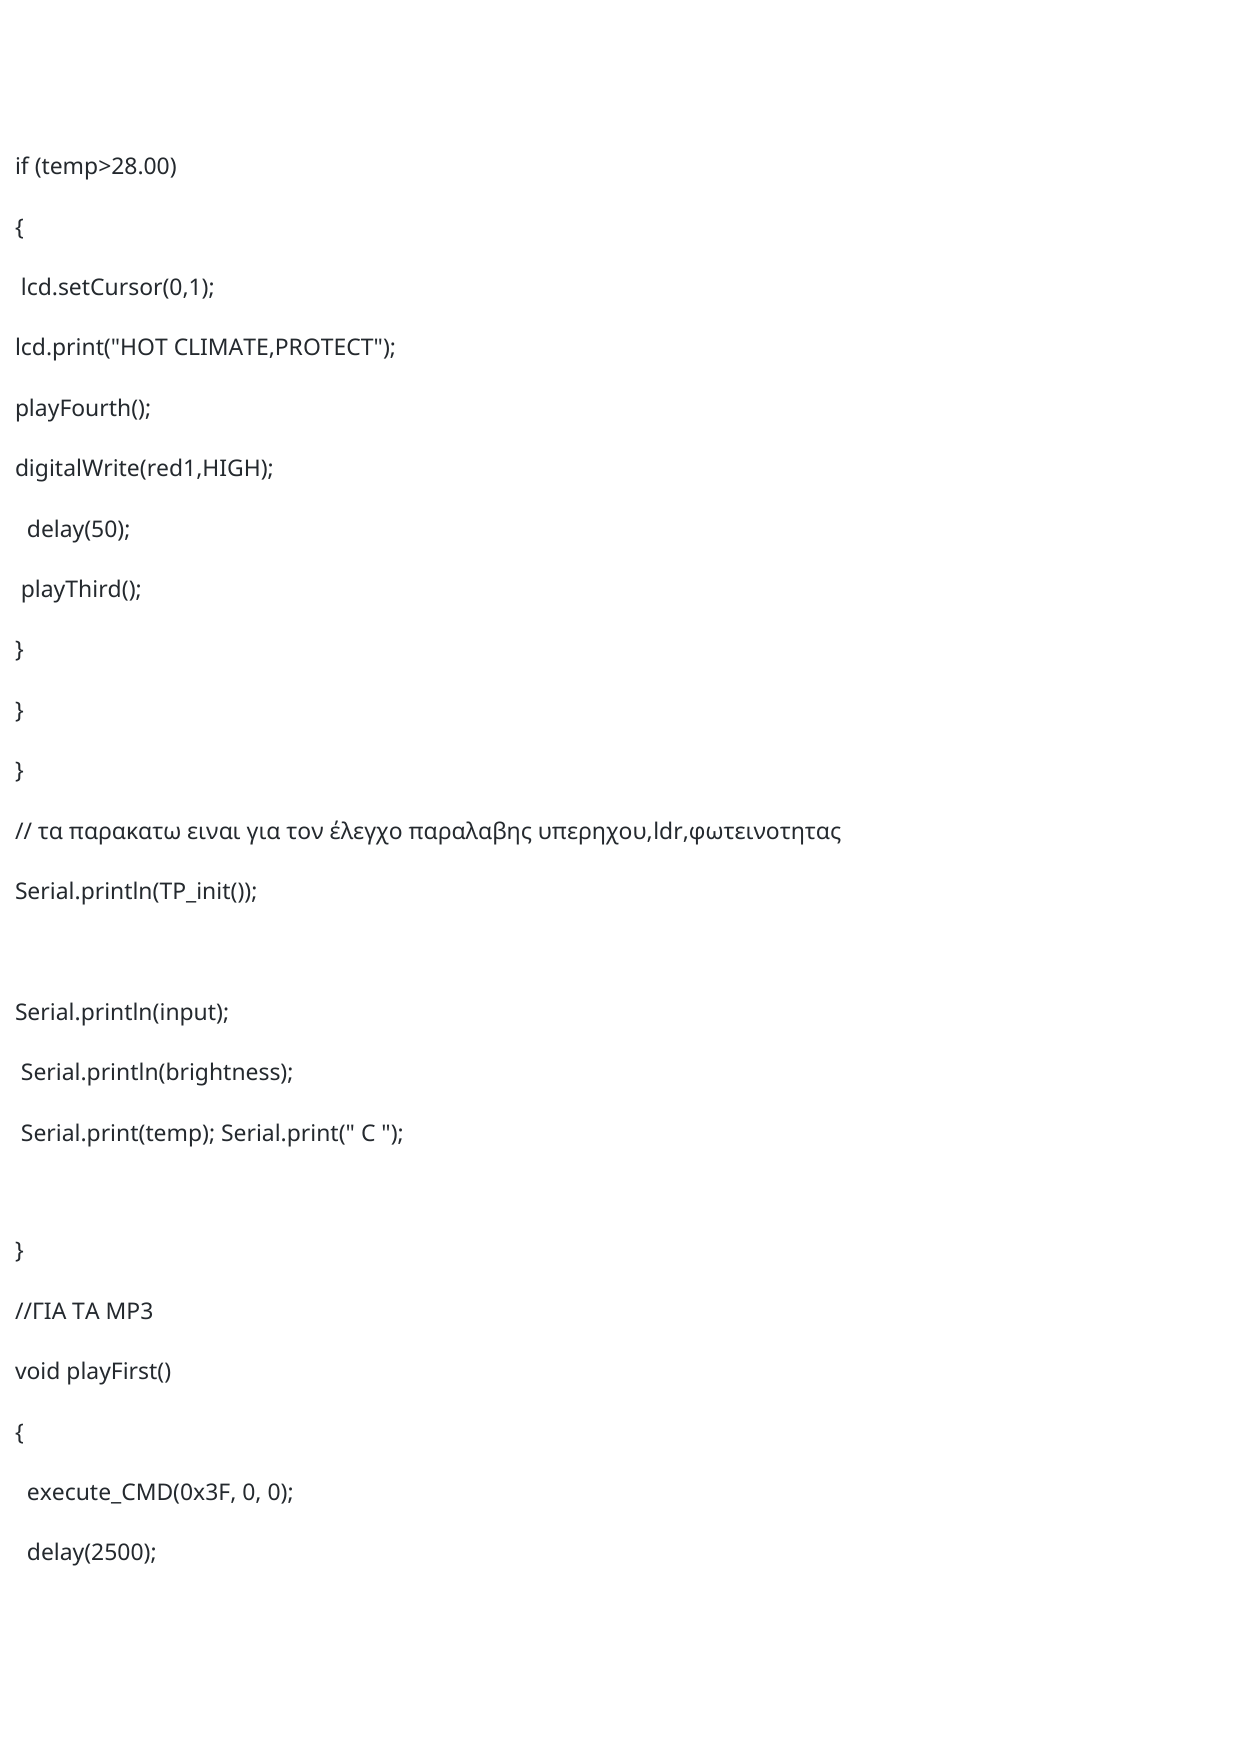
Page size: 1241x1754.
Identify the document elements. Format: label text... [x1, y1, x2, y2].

text delay(50); [15, 512, 1167, 544]
text Serial.println(input); [15, 996, 1167, 1027]
text if (temp>28.00) [15, 150, 1167, 181]
text execute_CMD(0x3F, 0, 0); [15, 1476, 1167, 1507]
text // τα παρακατω ειναι για τον έλεγχο παραλαβης υπερηχου,ldr,φωτεινοτητας [15, 814, 1167, 846]
text { [15, 1416, 1167, 1447]
text { [15, 210, 1167, 242]
text delay(2500); [15, 1536, 1167, 1568]
text playThird(); [15, 573, 1167, 604]
text lcd.print("HOT CLIMATE,PROTECT"); [15, 331, 1167, 362]
text Serial.println(TP_init()); [15, 875, 1167, 906]
text } [15, 633, 1167, 664]
text Serial.print(temp); Serial.print(" C "); [15, 1117, 1167, 1148]
text playFourth(); [15, 392, 1167, 423]
text digitalWrite(red1,HIGH); [15, 452, 1167, 483]
text } [15, 694, 1167, 725]
text lcd.setCursor(0,1); [15, 271, 1167, 302]
text Serial.println(brightness); [15, 1056, 1167, 1087]
text void playFirst() [15, 1355, 1167, 1386]
text } [15, 754, 1167, 785]
text } [15, 1234, 1167, 1266]
text //ΓΙΑ ΤΑ MP3 [15, 1295, 1167, 1326]
